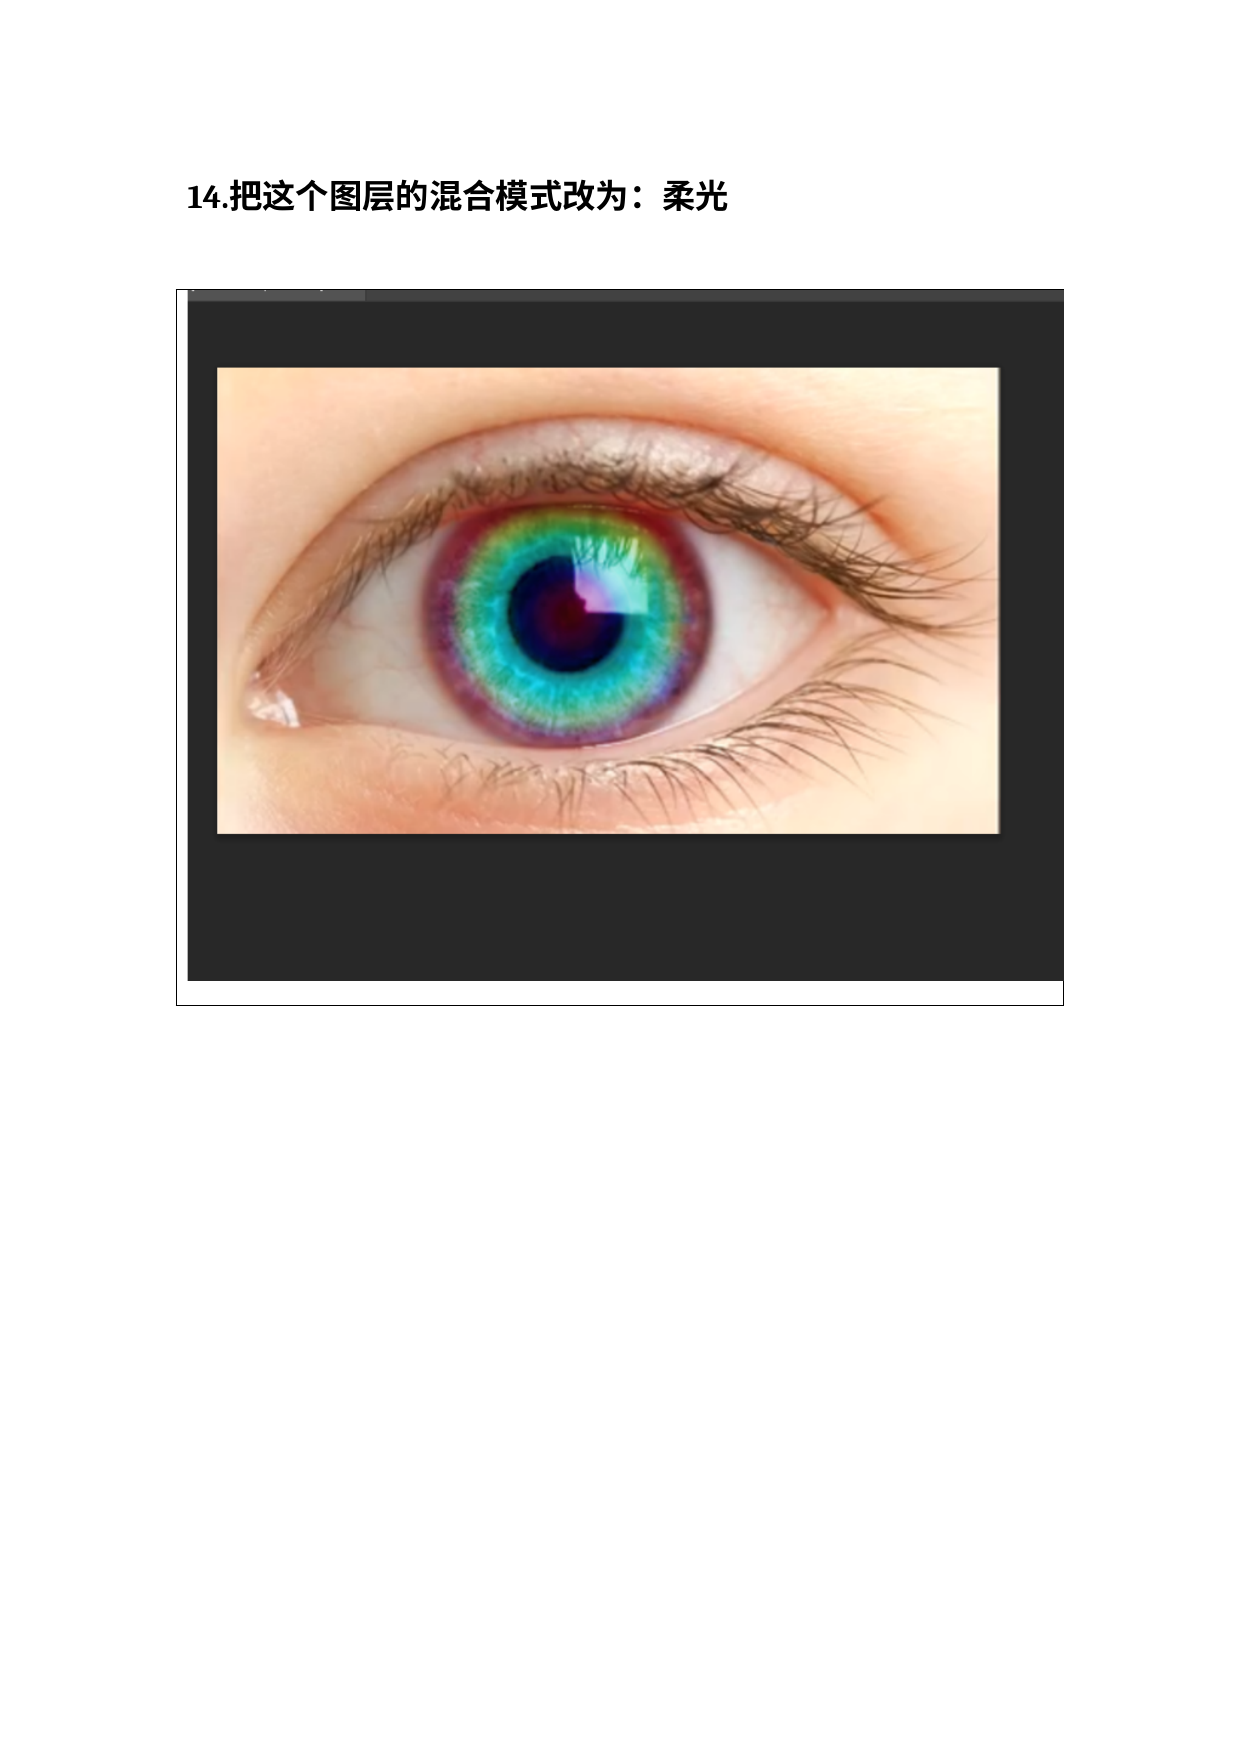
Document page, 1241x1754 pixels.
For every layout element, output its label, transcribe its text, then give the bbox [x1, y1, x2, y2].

table_header [177, 290, 1063, 1005]
picture [187, 290, 1064, 981]
subtitle 14.把这个图层的混合模式改为：柔光 [187, 162, 1053, 227]
